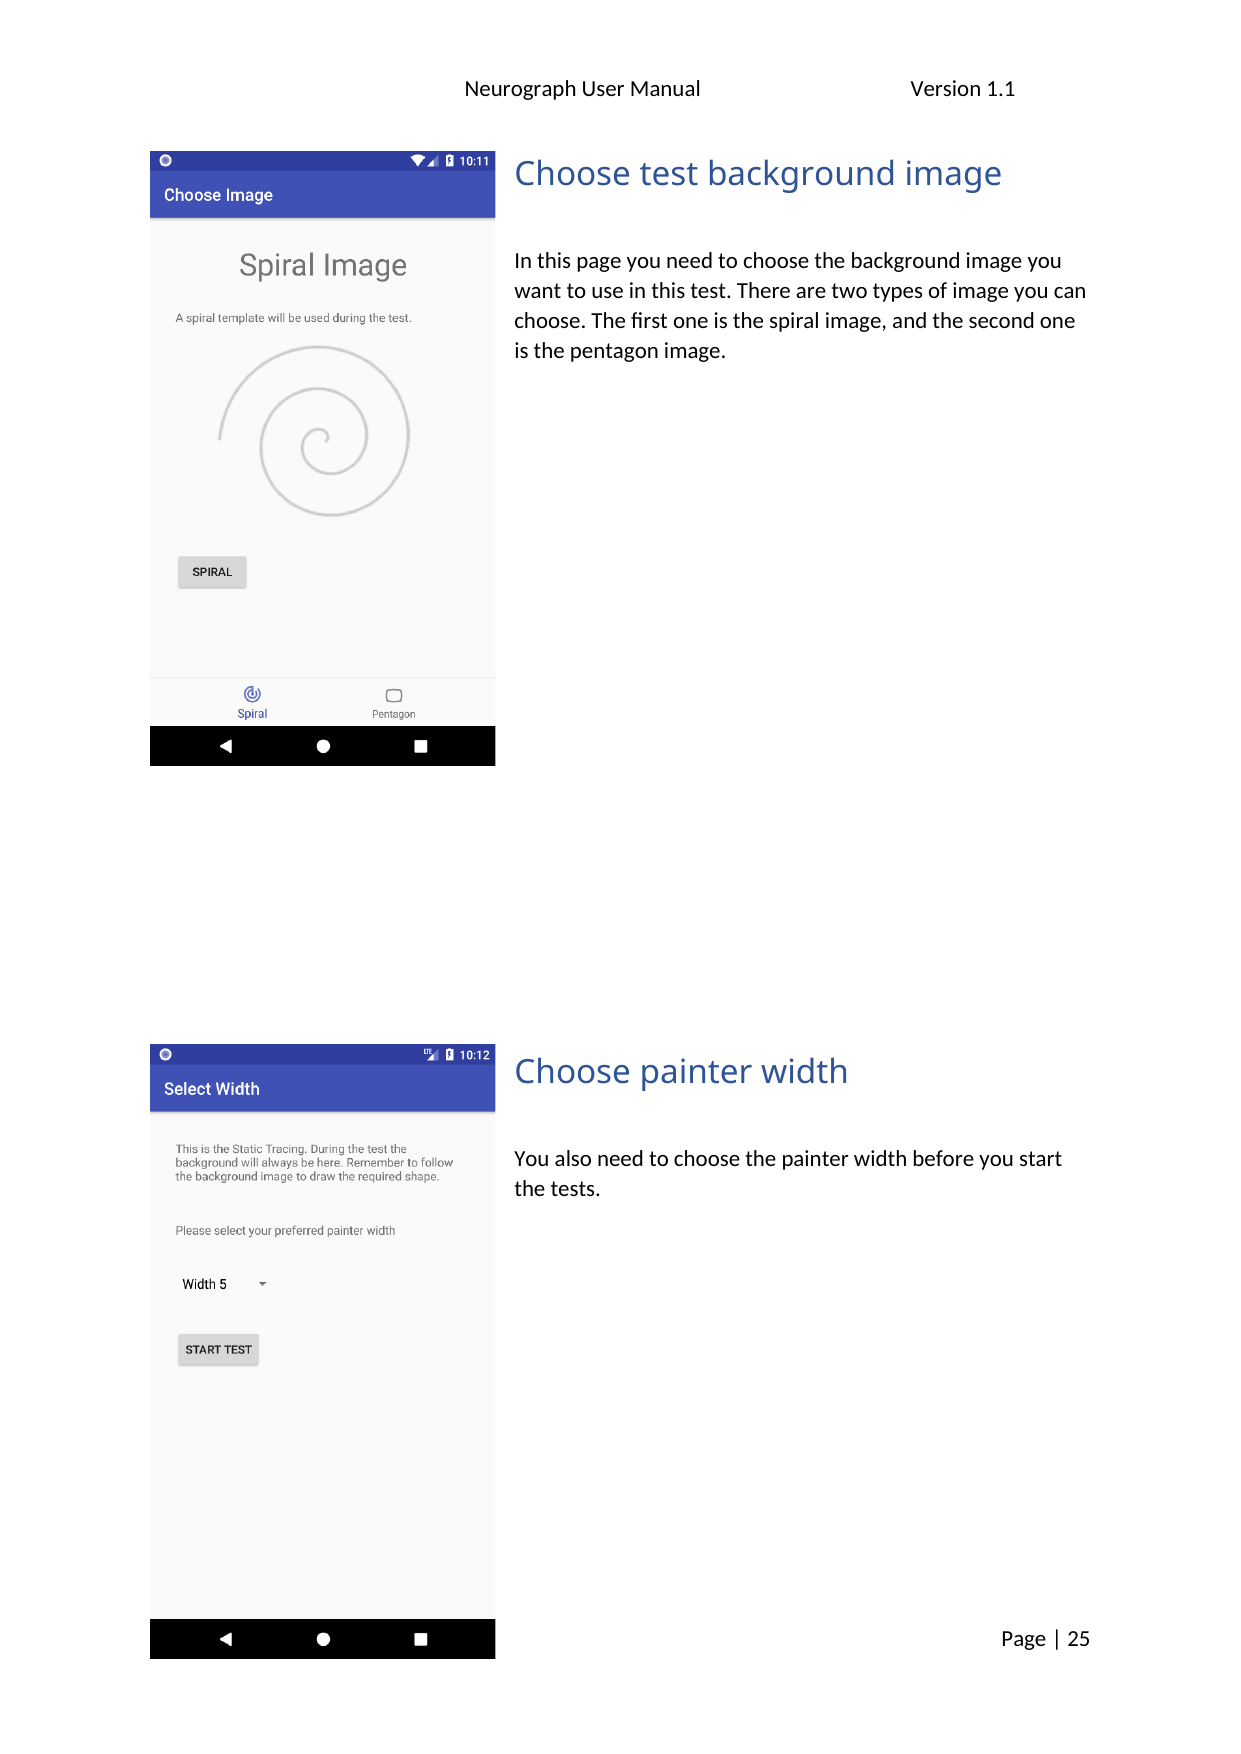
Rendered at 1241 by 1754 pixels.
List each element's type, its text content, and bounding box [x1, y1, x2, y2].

picture [150, 151, 496, 766]
picture [150, 1044, 496, 1659]
text In this page you need to choose the background image you want to use in this test. There are two types of image you can choose. The first one is the spiral image, and the second one is the pentagon image. [496, 246, 1090, 364]
text You also need to choose the painter width before you start the tests. [496, 1144, 1090, 1202]
subtitle Choose test background image [150, 150, 1090, 195]
subtitle Choose painter width [496, 1048, 1090, 1093]
